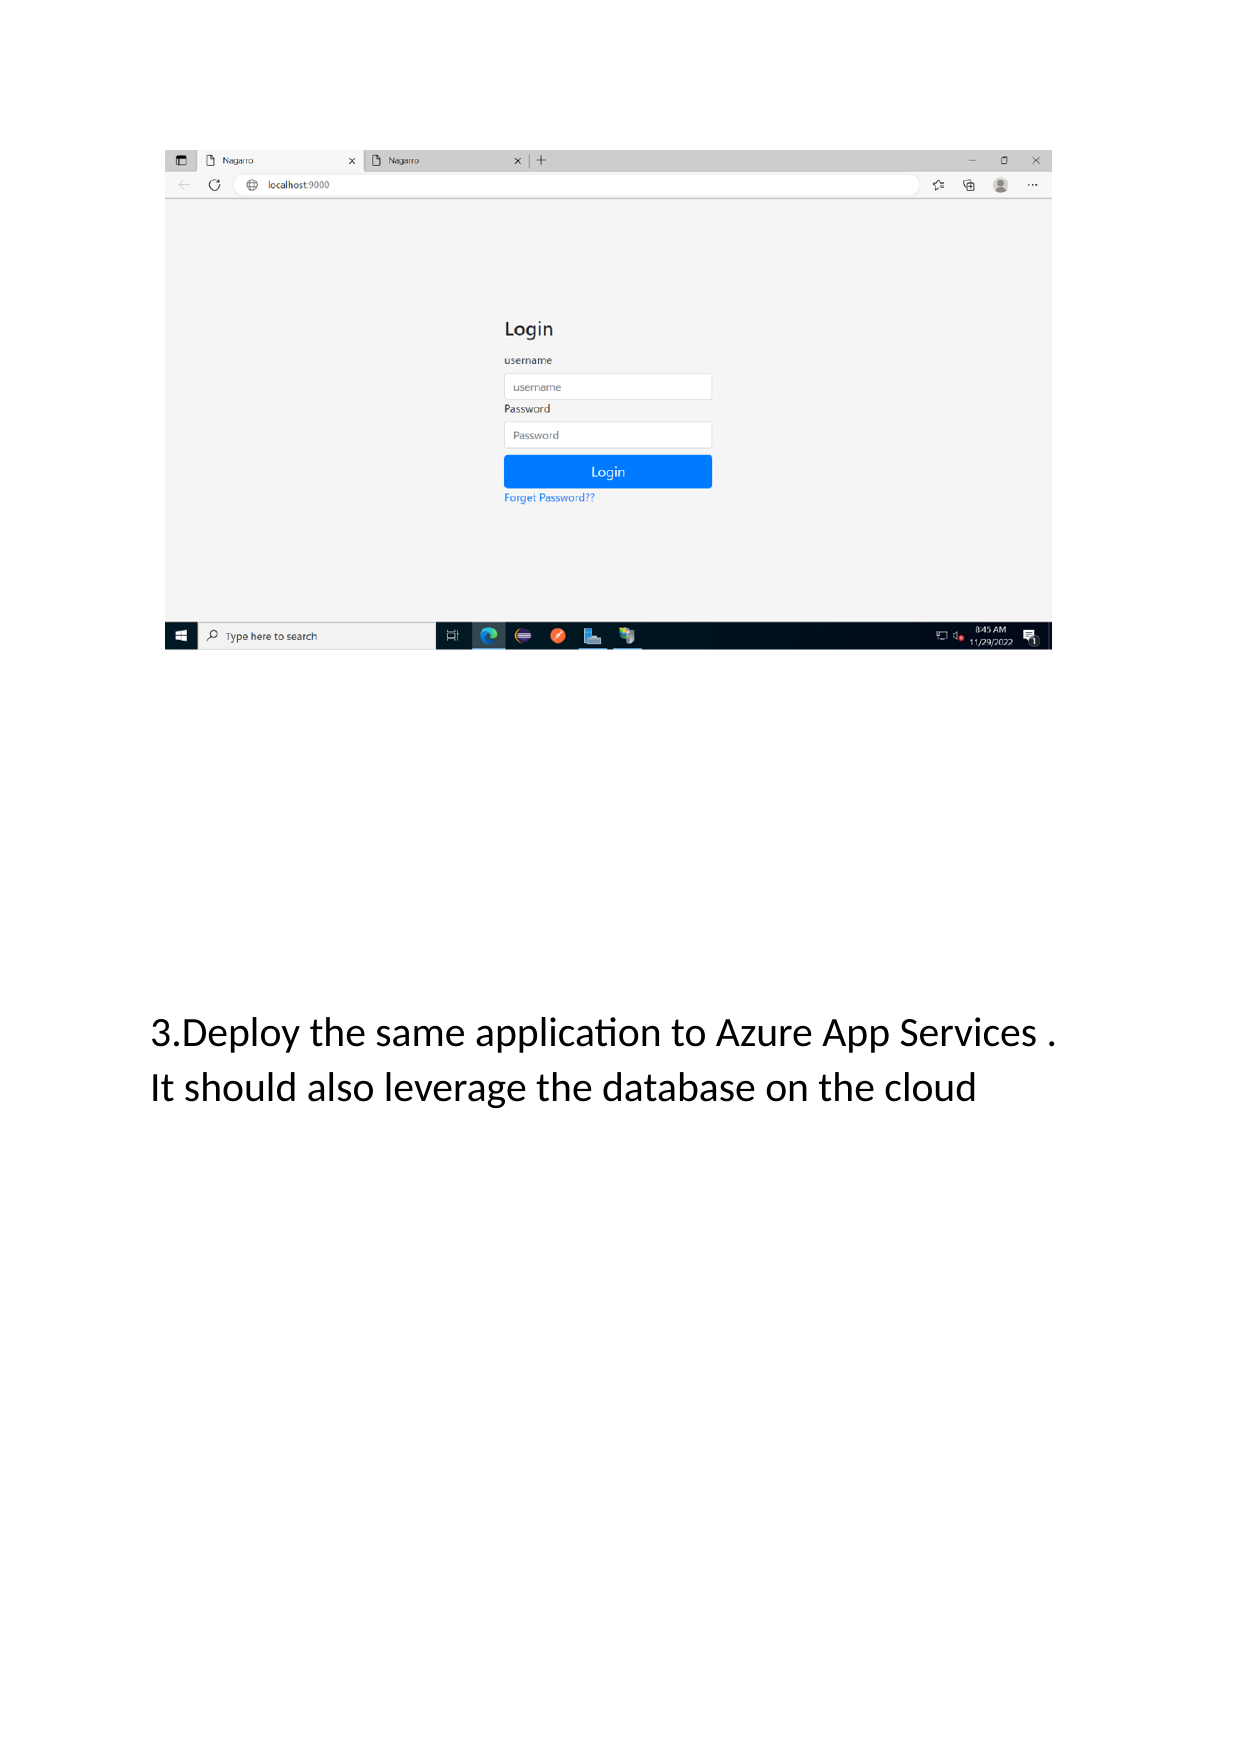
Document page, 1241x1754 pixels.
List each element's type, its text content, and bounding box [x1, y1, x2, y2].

text 3.Deploy the same application to Azure App Services . It should also leverage the database on the cloud [150, 1006, 1090, 1112]
picture [150, 150, 1091, 660]
